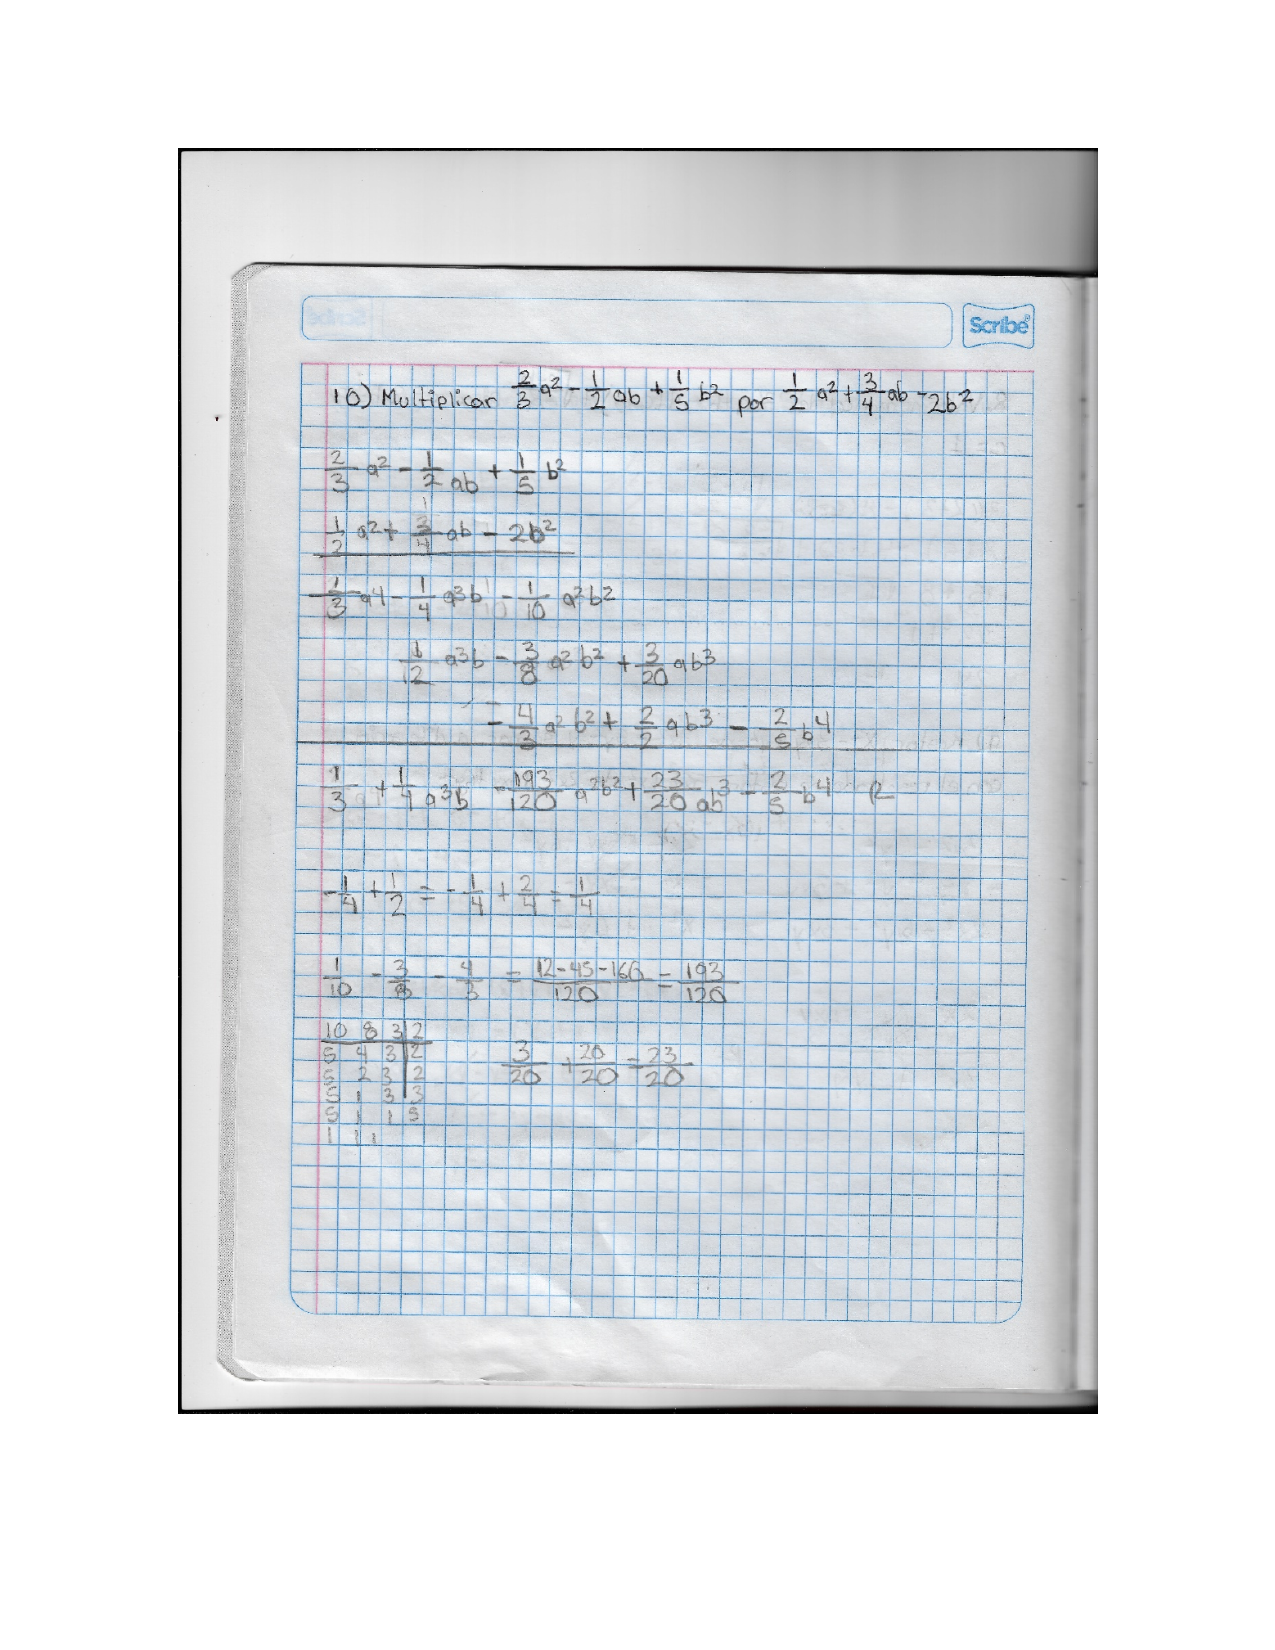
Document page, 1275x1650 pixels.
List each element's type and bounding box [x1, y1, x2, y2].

picture [179, 149, 1097, 1413]
